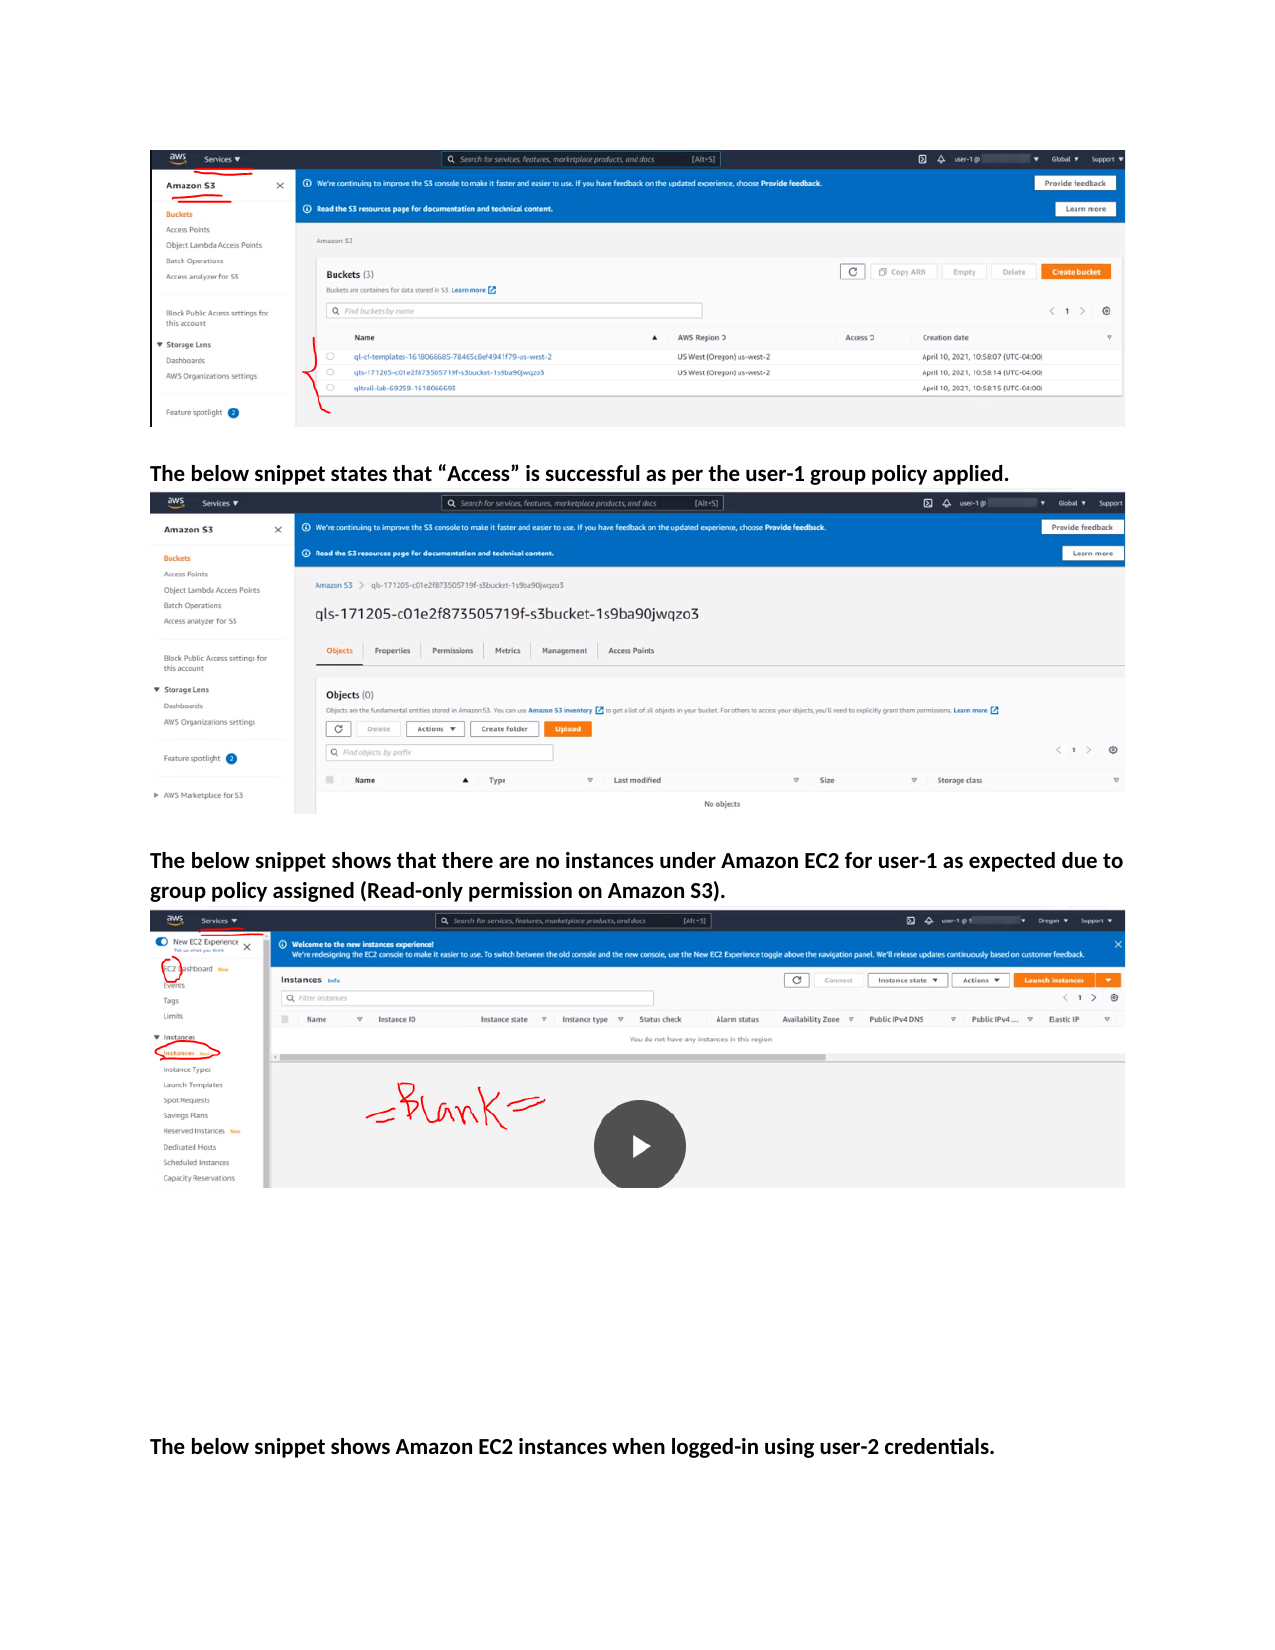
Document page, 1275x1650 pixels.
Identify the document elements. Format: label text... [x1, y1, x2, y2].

picture [150, 488, 1125, 814]
picture [150, 150, 1125, 427]
text The below snippet states that “Access” is successful as per the user-1 group policy applied. [150, 459, 1125, 487]
text The below snippet shows that there are no instances under Amazon EC2 for user-1 as expected due to group policy assigned (Read-only permission on Amazon S3). [150, 846, 1125, 904]
picture [150, 906, 1125, 1188]
text The below snippet shows Amazon EC2 instances when logged-in using user-2 credentials. [150, 1432, 1125, 1460]
